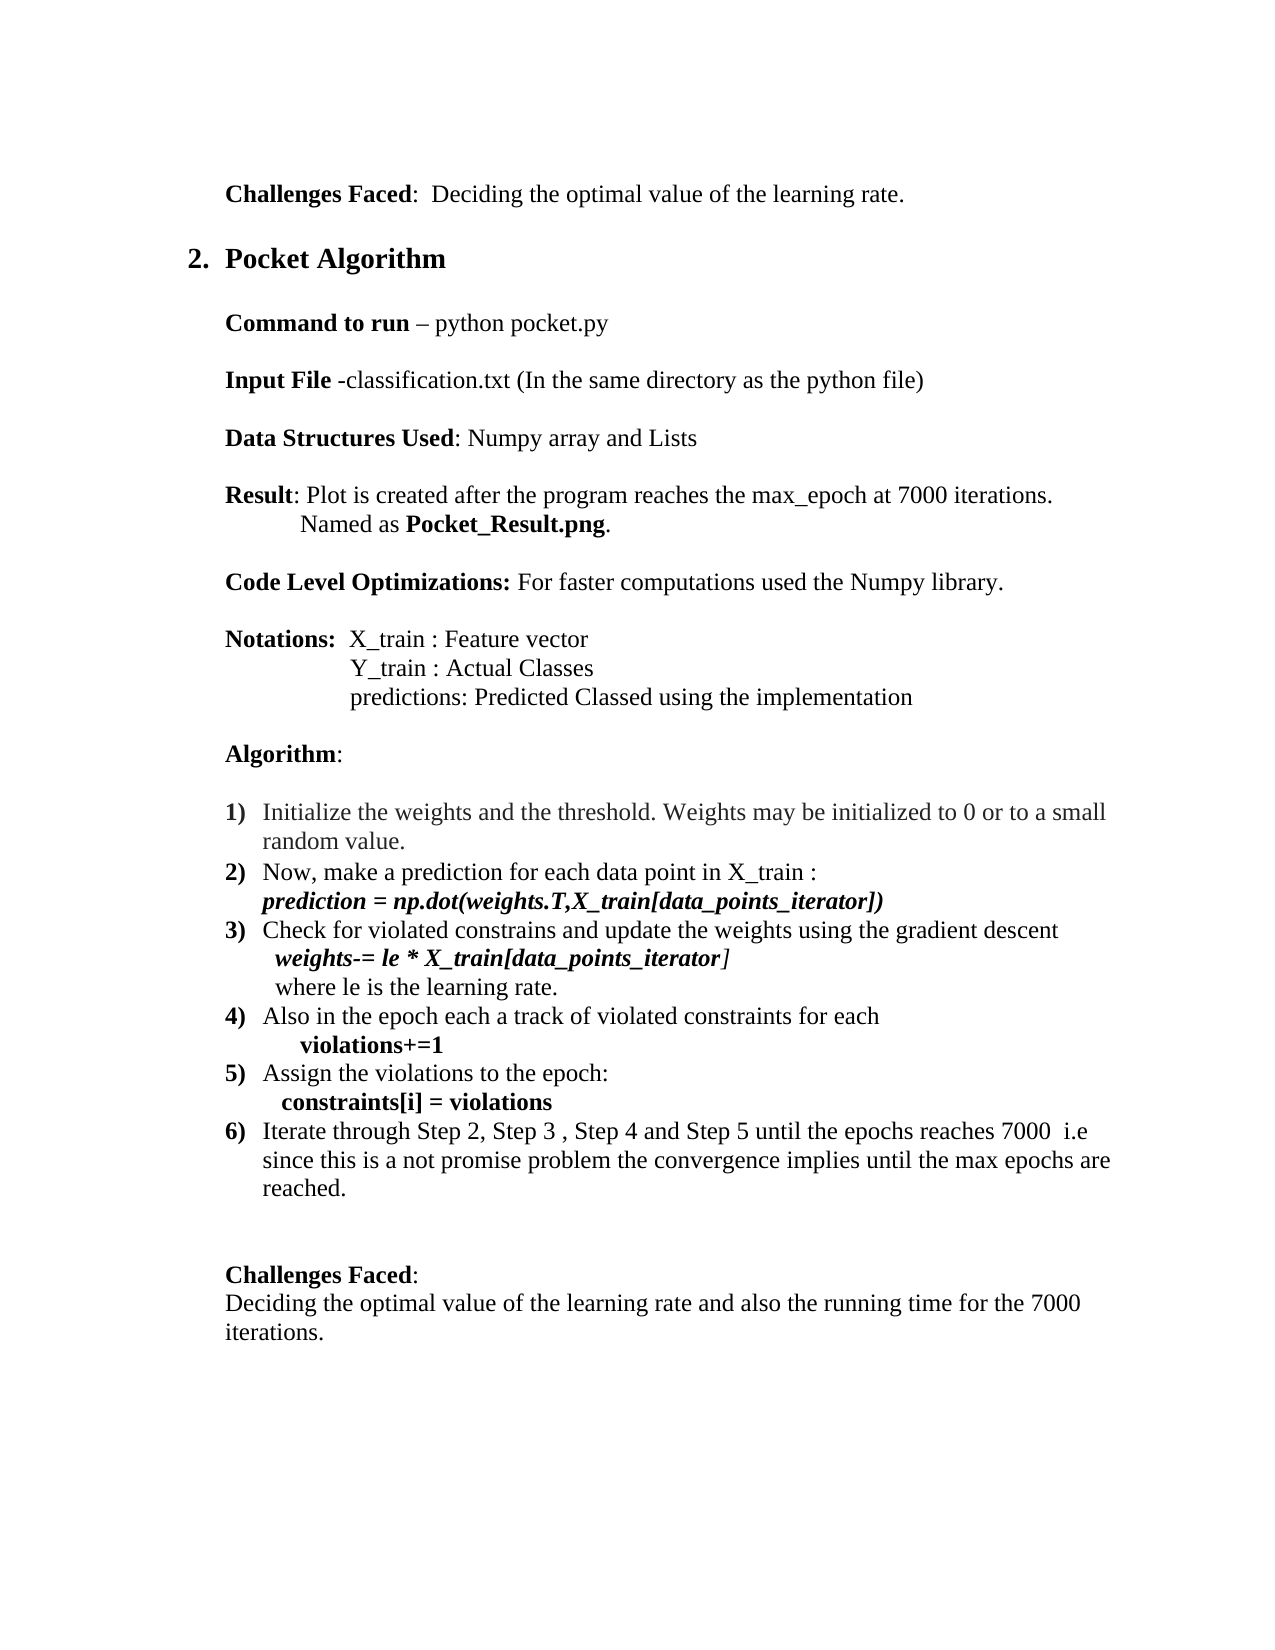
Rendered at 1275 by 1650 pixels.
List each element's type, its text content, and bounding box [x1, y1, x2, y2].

list Initialize the weights and the threshold. Weights may be initialized to 0 or to a small random value. [225, 797, 1125, 855]
text Challenges Faced: [225, 1260, 1125, 1288]
text Algorithm: [225, 739, 1125, 768]
list Assign the violations to the epoch: [225, 1058, 1125, 1087]
text Notations: X_train : Feature vector Y_train : Actual Classes [225, 624, 1125, 682]
list where le is the learning rate. [262, 972, 1125, 1001]
text predictions: Predicted Classed using the implementation [225, 682, 1125, 711]
list Iterate through Step 2, Step 3 , Step 4 and Step 5 until the epochs reaches 7000 i.e since this is a not promise problem the convergence implies until the max epochs are reached. [225, 1116, 1125, 1202]
text Input File -classification.txt (In the same directory as the python file) [225, 366, 1125, 394]
text Data Structures Used: Numpy array and Lists [225, 423, 1125, 452]
text Code Level Optimizations: For faster computations used the Numpy library. [225, 567, 1125, 596]
list Pocket Algorithm [187, 241, 1125, 274]
text Command to run – python pocket.py [225, 308, 1125, 337]
list constraints[i] = violations [262, 1087, 1125, 1116]
list Check for violated constrains and update the weights using the gradient descent [225, 915, 1125, 943]
text Deciding the optimal value of the learning rate and also the running time for the 7000 iterations. [225, 1288, 1125, 1346]
list prediction = np.dot(weights.T,X_train[data_points_iterator]) [262, 886, 1125, 915]
list Now, make a prediction for each data point in X_train : [225, 857, 1125, 886]
text Result: Plot is created after the program reaches the max_epoch at 7000 iterations. [225, 481, 1125, 509]
list Also in the epoch each a track of violated constraints for each [225, 1001, 1125, 1030]
text Named as Pocket_Result.png. [225, 509, 1125, 538]
list violations+=1 [262, 1030, 1125, 1058]
list weights-= le * X_train[data_points_iterator] [262, 943, 1125, 972]
text Challenges Faced: Deciding the optimal value of the learning rate. [225, 179, 1125, 207]
